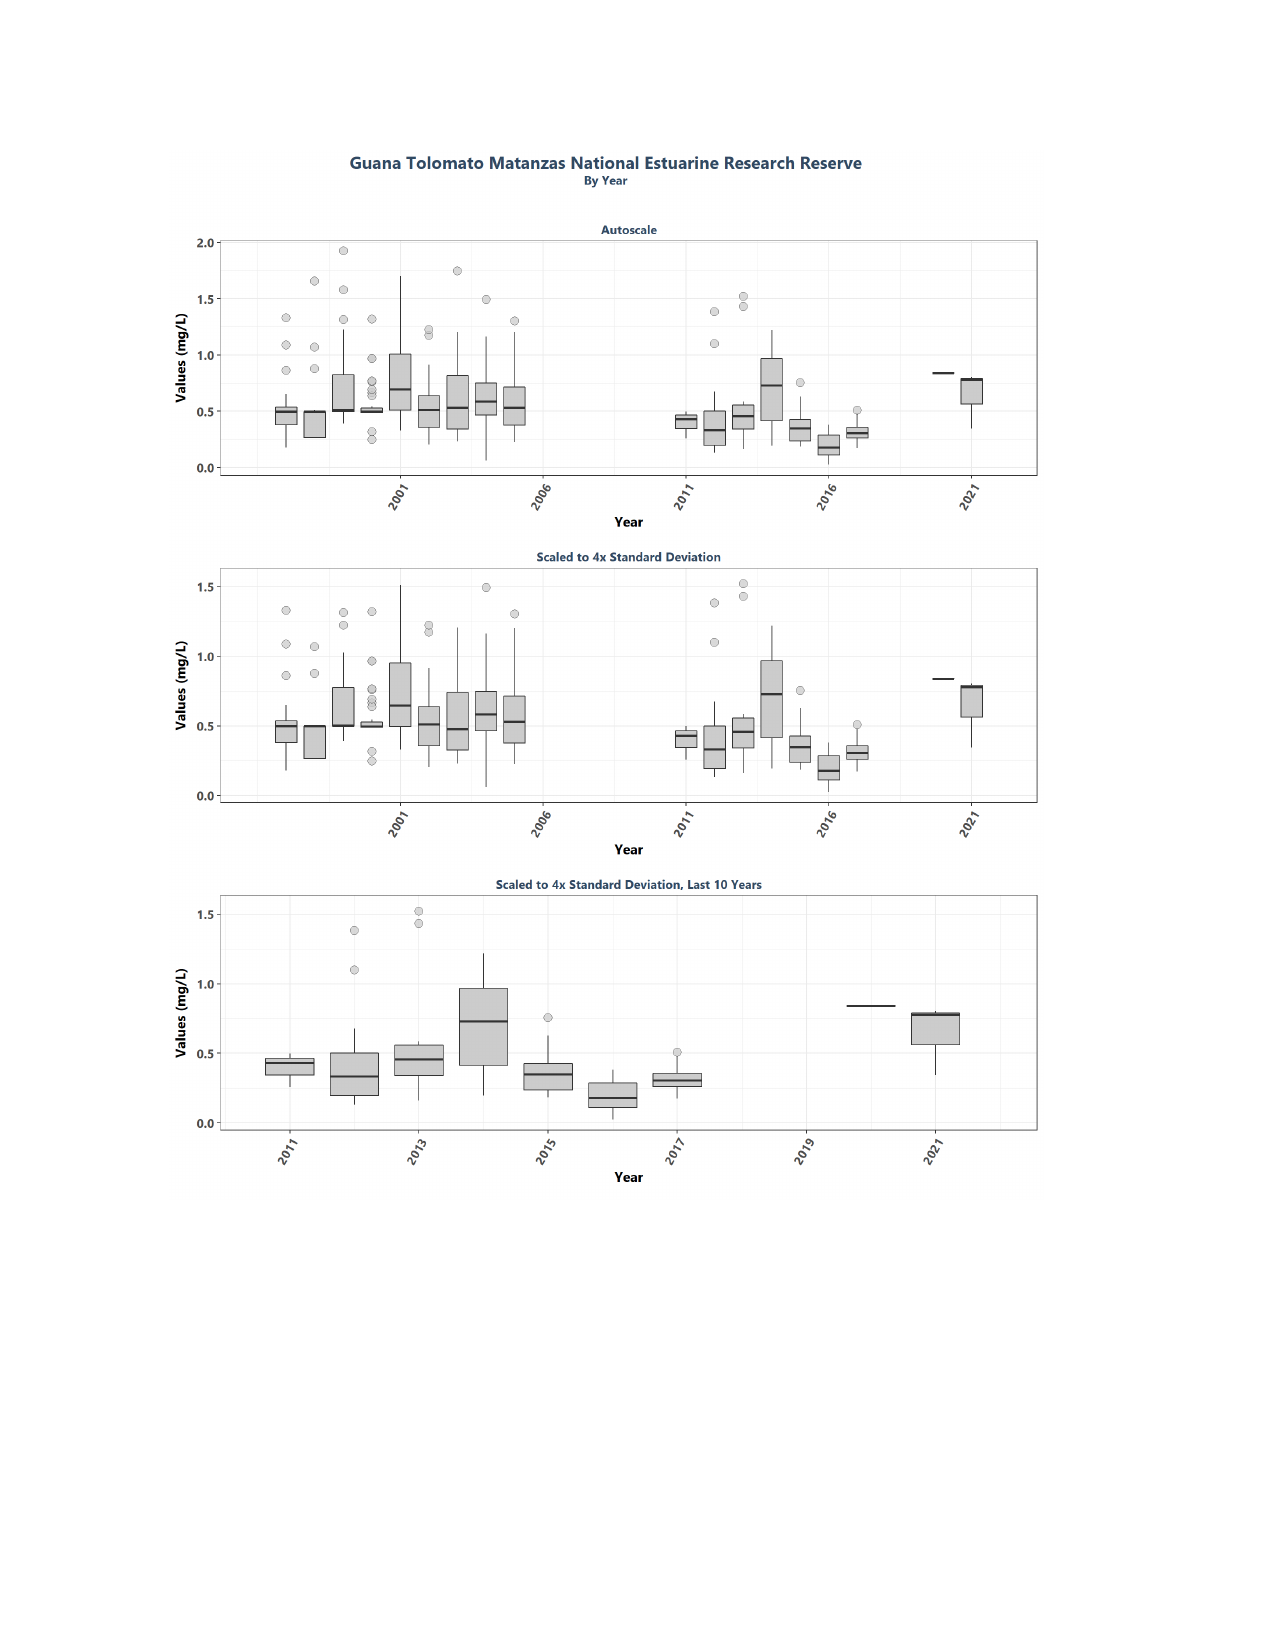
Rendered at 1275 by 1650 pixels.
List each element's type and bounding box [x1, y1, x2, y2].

picture [168, 150, 1044, 1200]
